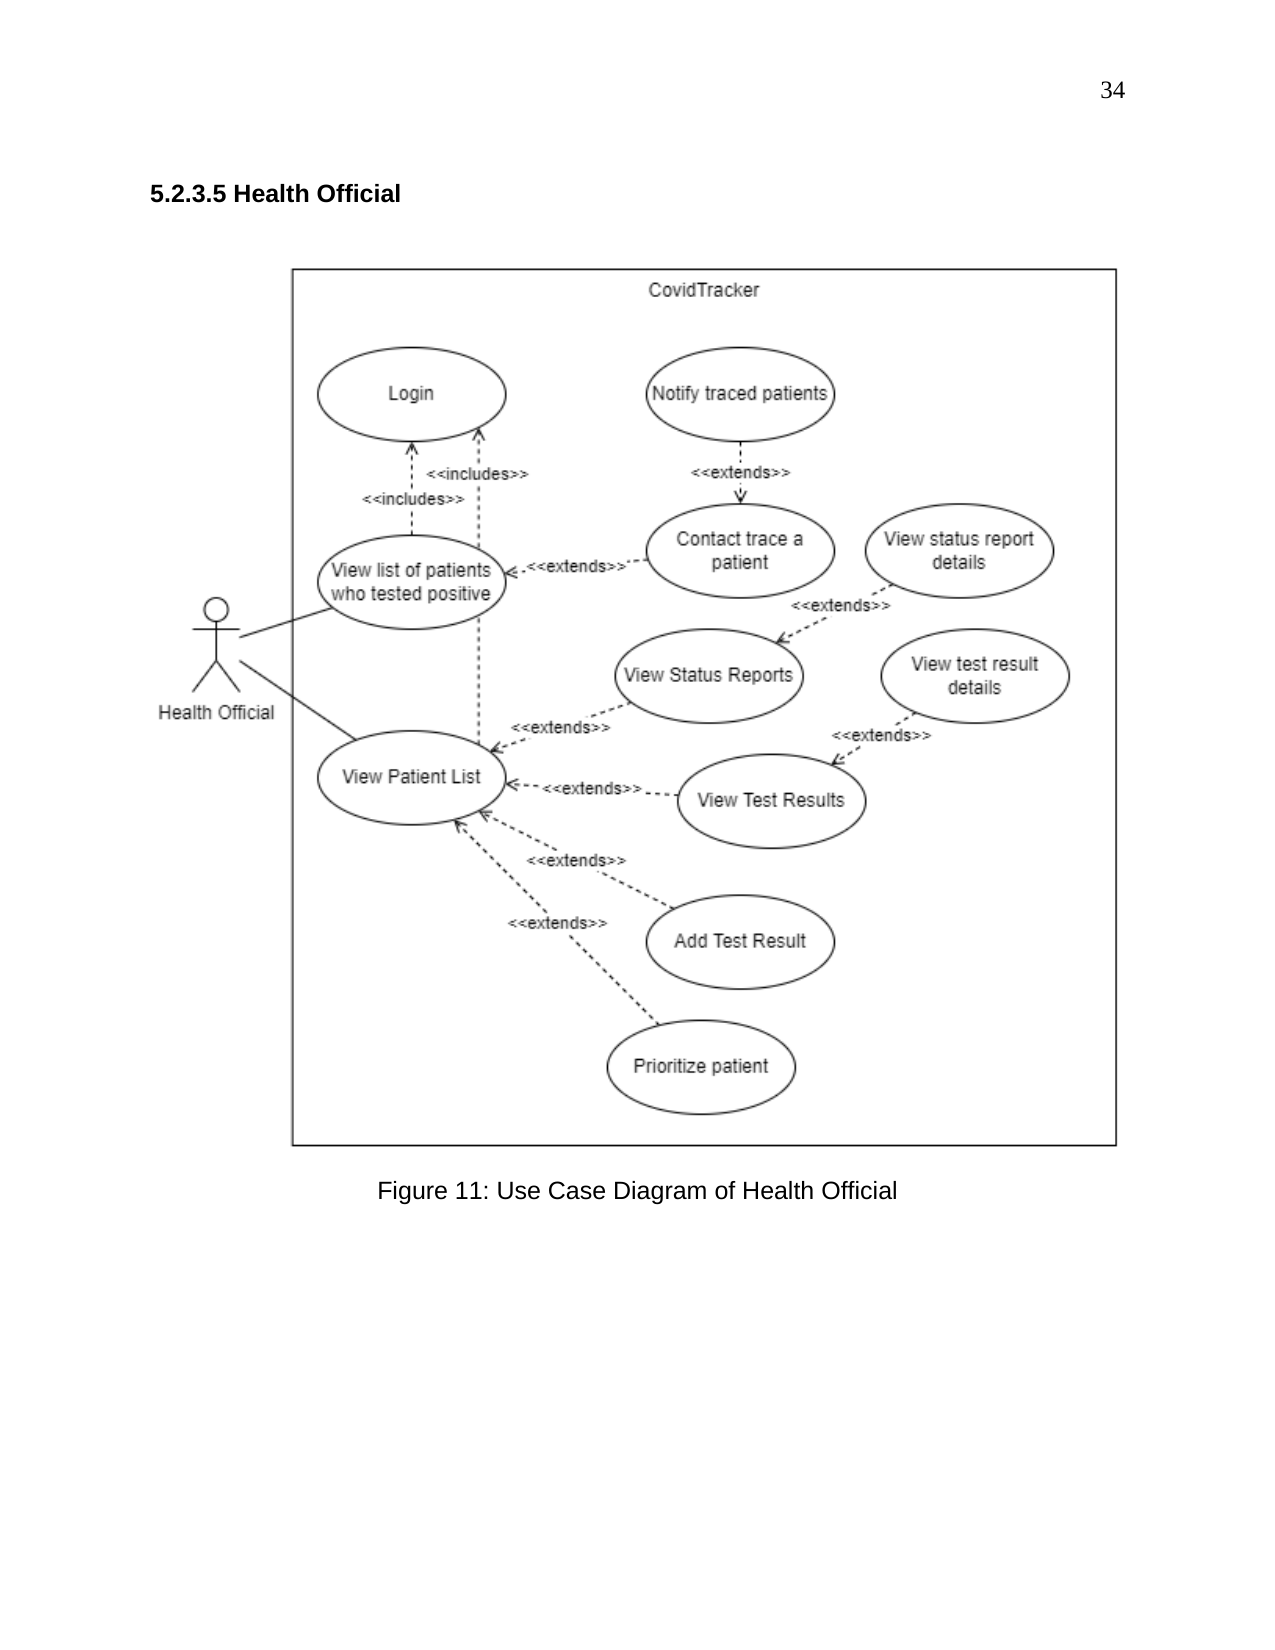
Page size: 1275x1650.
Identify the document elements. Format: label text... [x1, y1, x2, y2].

subtitle 5.2.3.5 Health Official [150, 179, 1125, 207]
text Figure 11: Use Case Diagram of Health Official [150, 1176, 1125, 1205]
picture [150, 261, 1125, 1156]
